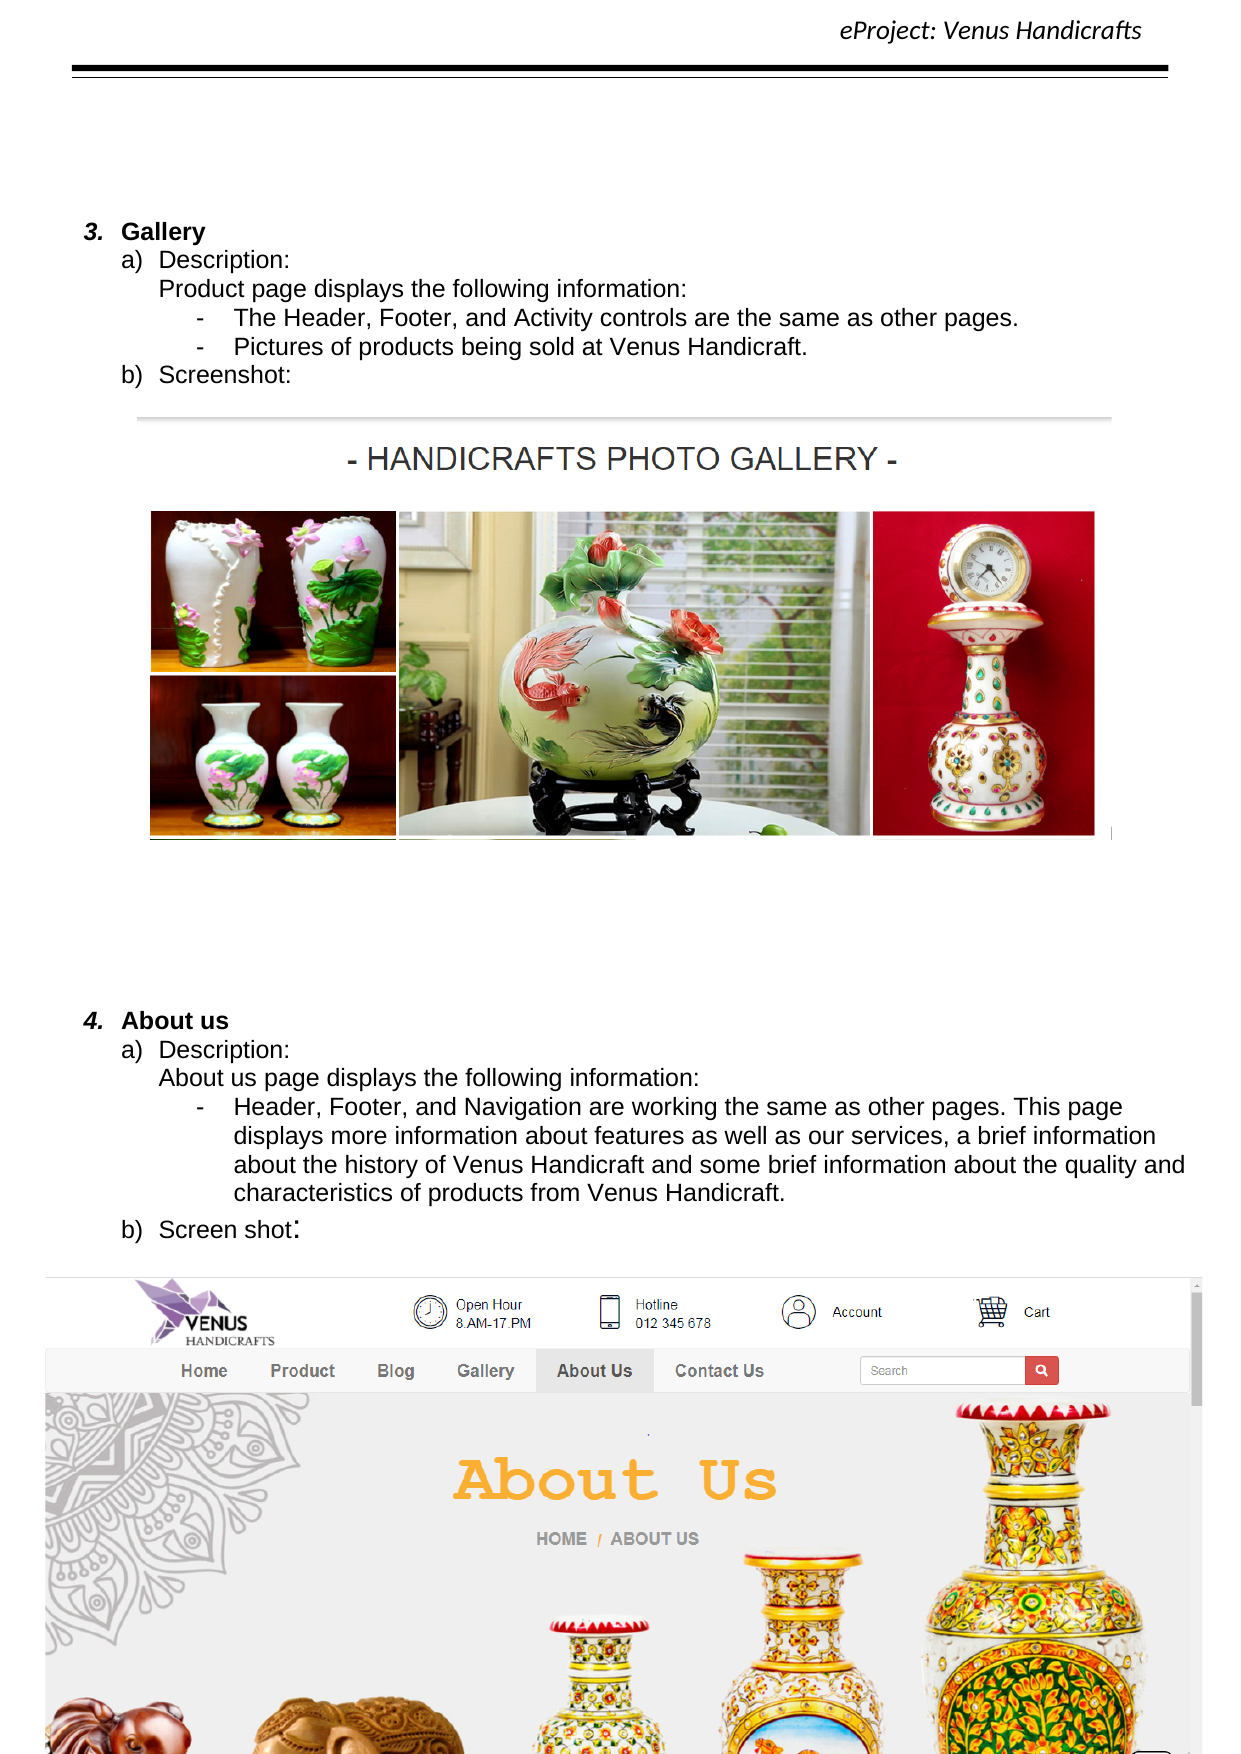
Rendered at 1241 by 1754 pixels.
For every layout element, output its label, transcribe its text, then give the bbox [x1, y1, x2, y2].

list Screen shot: [121, 1207, 1203, 1246]
list The Header, Footer, and Activity controls are the same as other pages. [196, 303, 1203, 332]
list About us page displays the following information: [158, 1063, 1203, 1092]
list Screenshot: [121, 360, 1203, 389]
list Product page displays the following information: [158, 274, 1203, 303]
picture [136, 417, 1112, 840]
list Description: [121, 245, 1203, 274]
list Pictures of products being sold at Venus Handicraft. [196, 332, 1203, 360]
list Description: [121, 1035, 1203, 1063]
picture [45, 1275, 1203, 1754]
list Header, Footer, and Navigation are working the same as other pages. This page displays more information about features as well as our services, a brief information about the history of Venus Handicraft and some brief information about the quality and characteristics of products from Venus Handicraft. [196, 1092, 1203, 1207]
list Gallery [83, 217, 1203, 245]
list About us [83, 1006, 1203, 1035]
